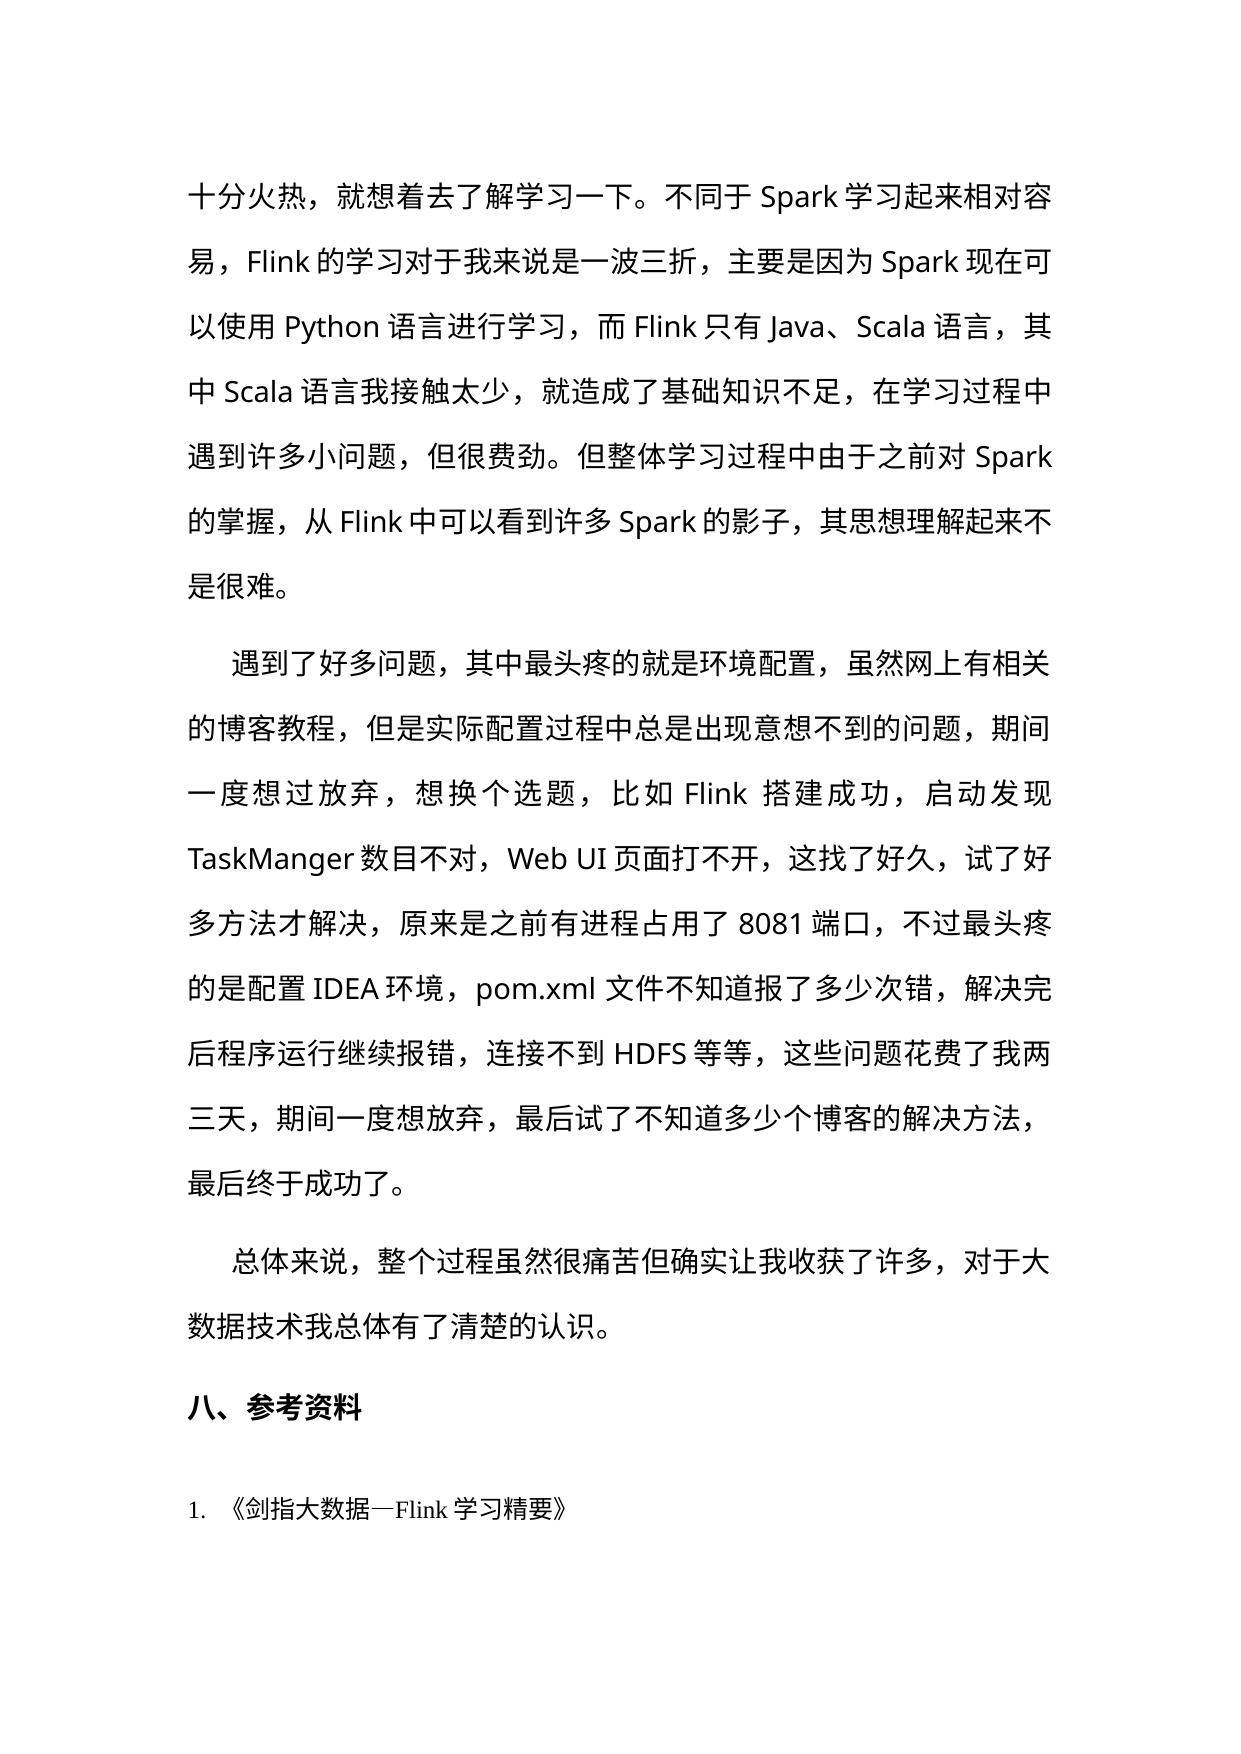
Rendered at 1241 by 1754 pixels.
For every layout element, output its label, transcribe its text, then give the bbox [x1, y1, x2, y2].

text 总体来说，整个过程虽然很痛苦但确实让我收获了许多，对于大数据技术我总体有了清楚的认识。 [187, 1227, 1053, 1357]
text 遇到了好多问题，其中最头疼的就是环境配置，虽然网上有相关的博客教程，但是实际配置过程中总是出现意想不到的问题，期间一度想过放弃，想换个选题，比如Flink 搭建成功，启动发现TaskManger数目不对，Web UI页面打不开，这找了好久，试了好多方法才解决，原来是之前有进程占用了8081端口，不过最头疼的是配置IDEA环境，pom.xml 文件不知道报了多少次错，解决完后程序运行继续报错，连接不到HDFS等等，这些问题花费了我两三天，期间一度想放弃，最后试了不知道多少个博客的解决方法，最后终于成功了。 [187, 629, 1053, 1214]
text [187, 162, 1053, 617]
list 参考资料 [187, 1373, 1053, 1438]
list 《剑指大数据—Flink学习精要》 [187, 1476, 1053, 1541]
